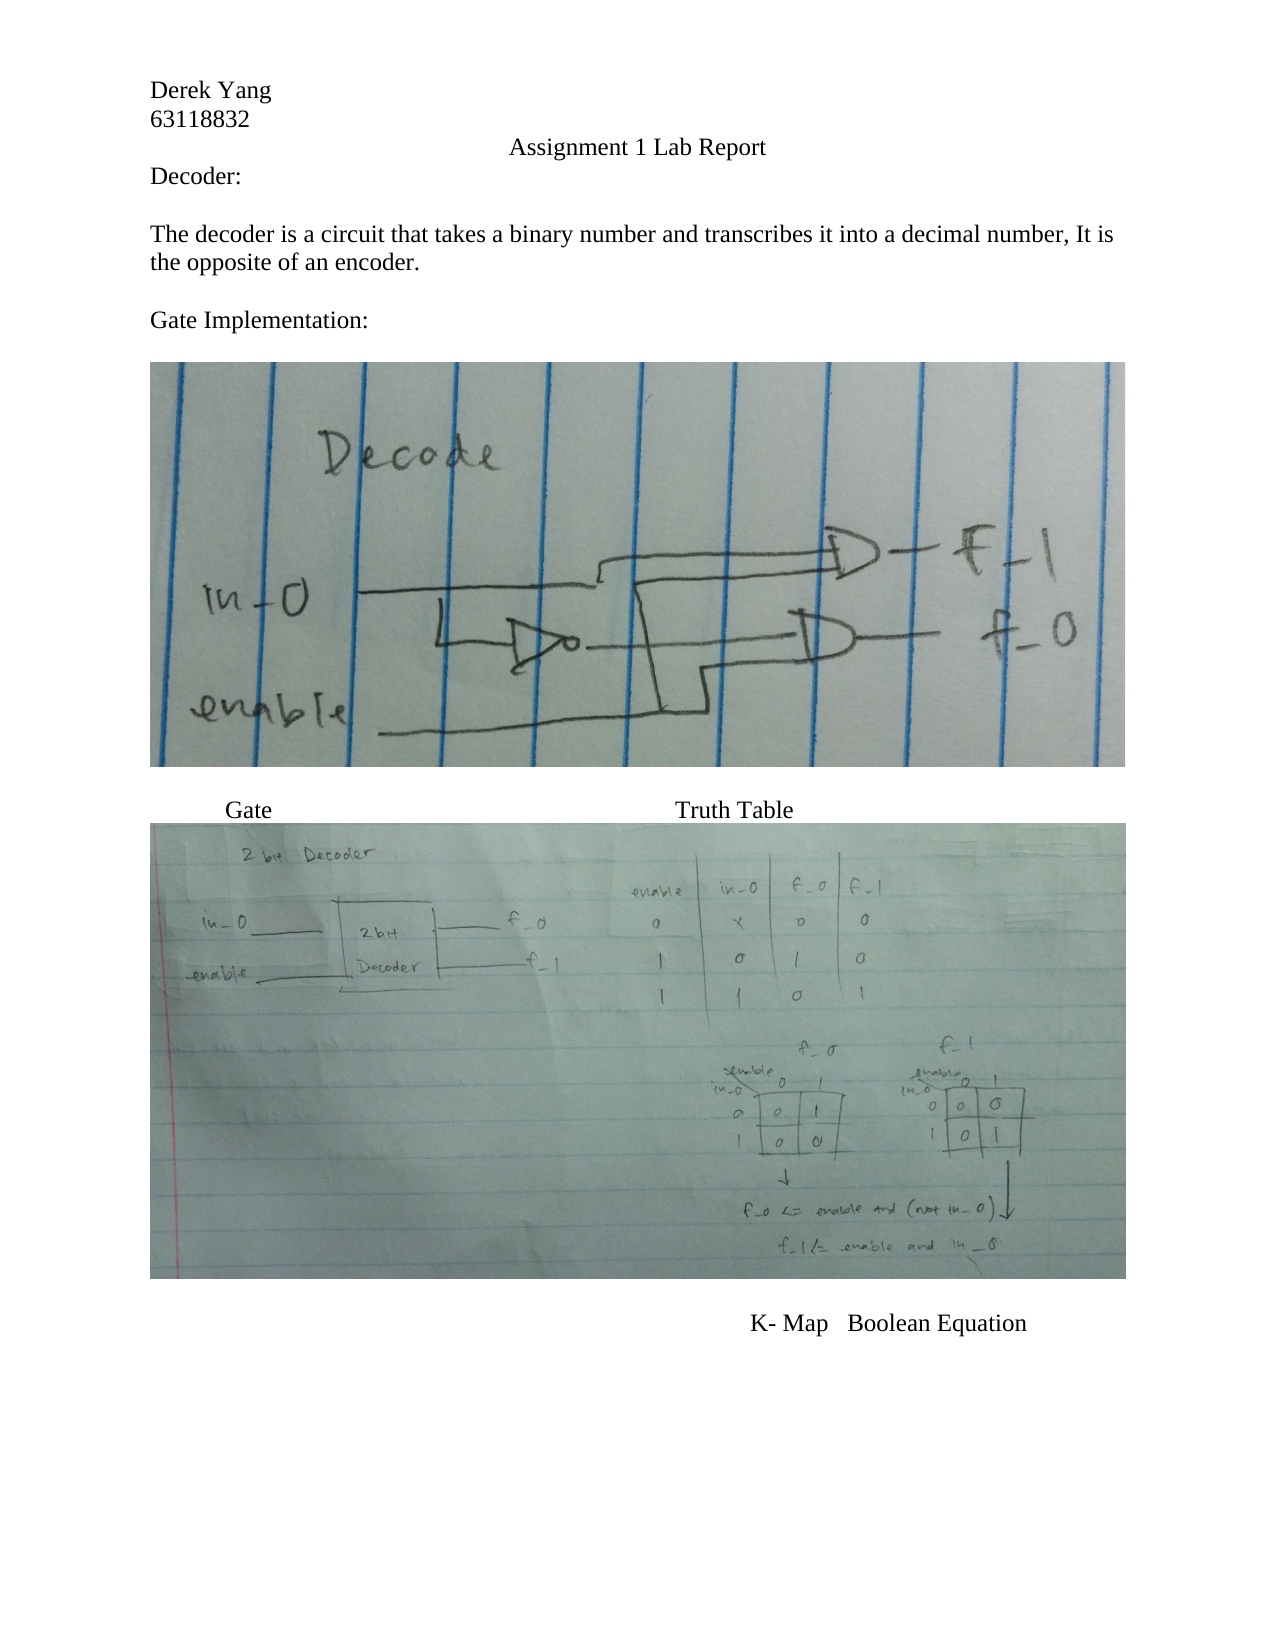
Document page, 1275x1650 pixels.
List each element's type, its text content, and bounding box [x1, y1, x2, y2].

text Gate Truth Table [150, 795, 1125, 823]
text Decoder: [150, 161, 1125, 190]
text K- Map Boolean Equation [150, 1308, 1125, 1336]
text The decoder is a circuit that takes a binary number and transcribes it into a decimal number, It is the opposite of an encoder. [150, 219, 1125, 276]
picture [150, 823, 1126, 1279]
text Gate Implementation: [150, 305, 1125, 334]
picture [150, 362, 1125, 767]
